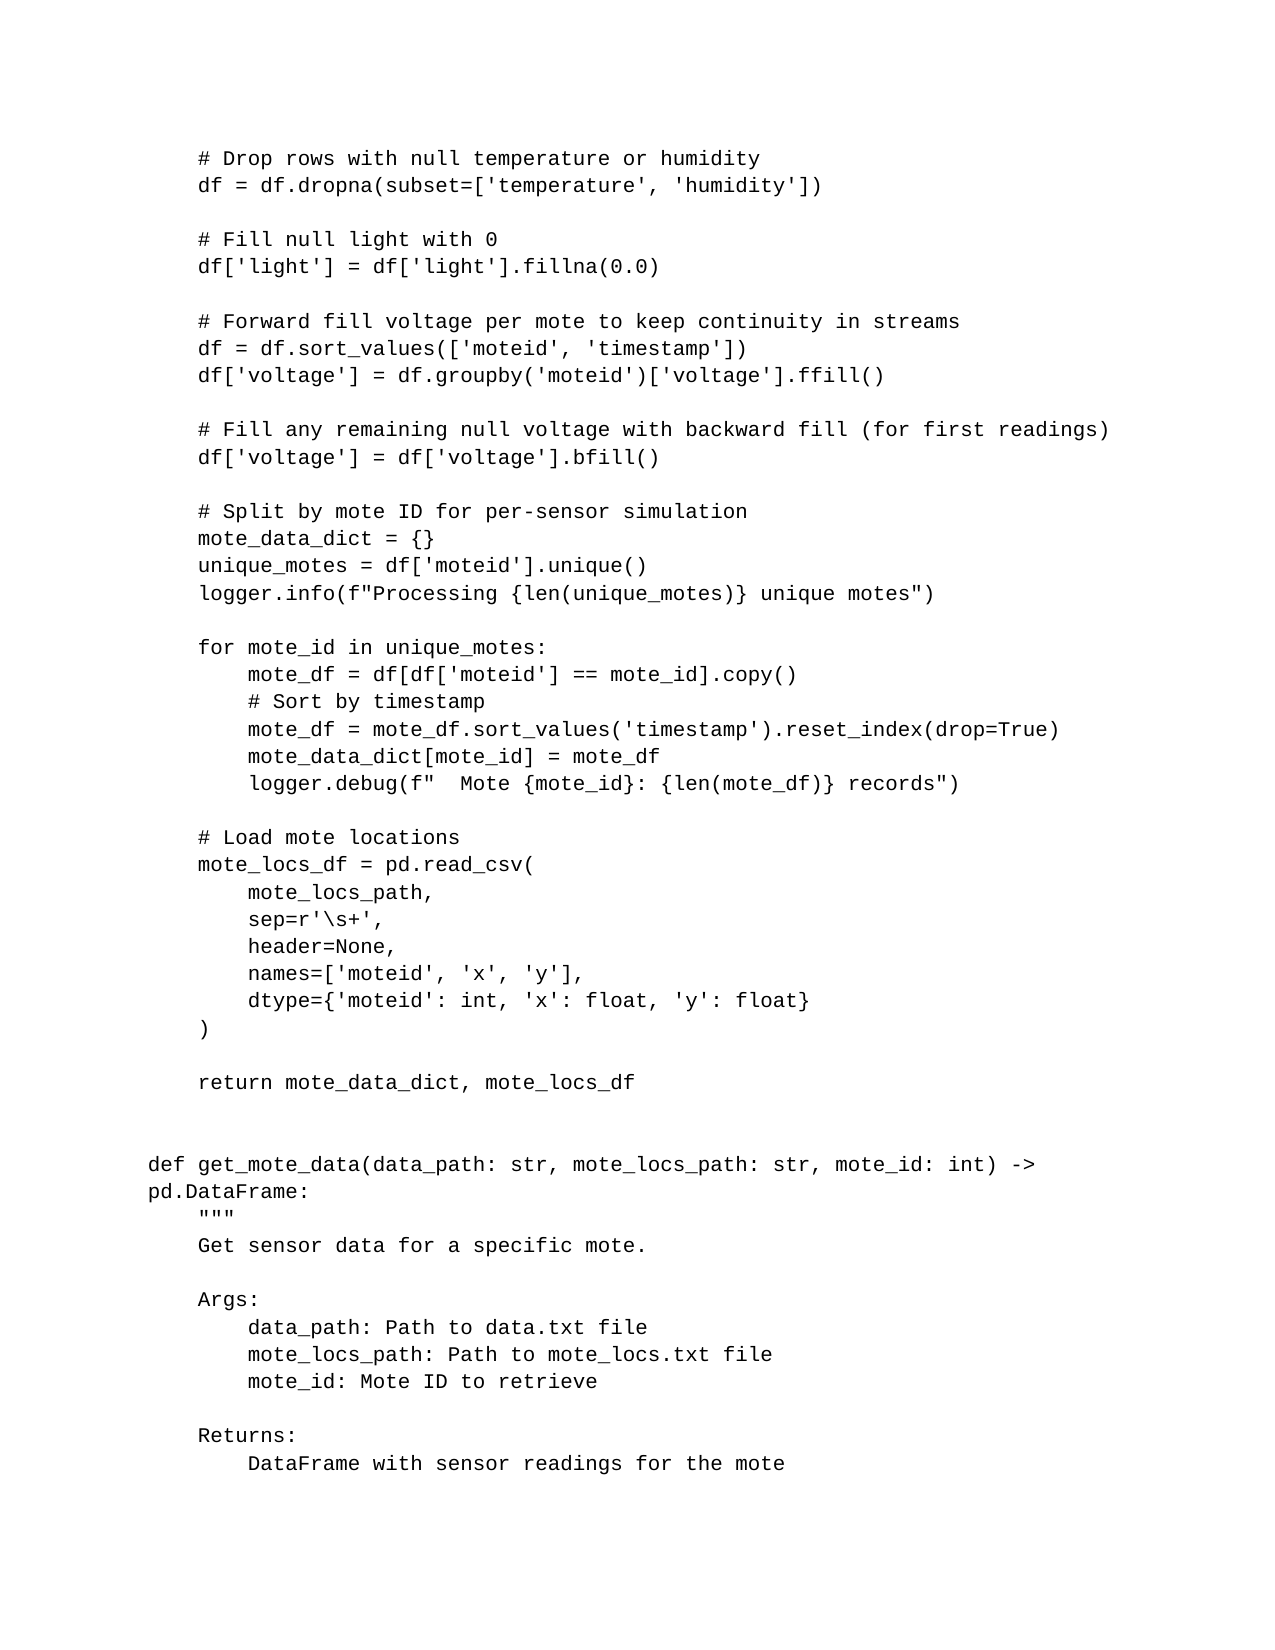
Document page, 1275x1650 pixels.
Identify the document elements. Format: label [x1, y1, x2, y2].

text [148, 148, 1127, 1476]
